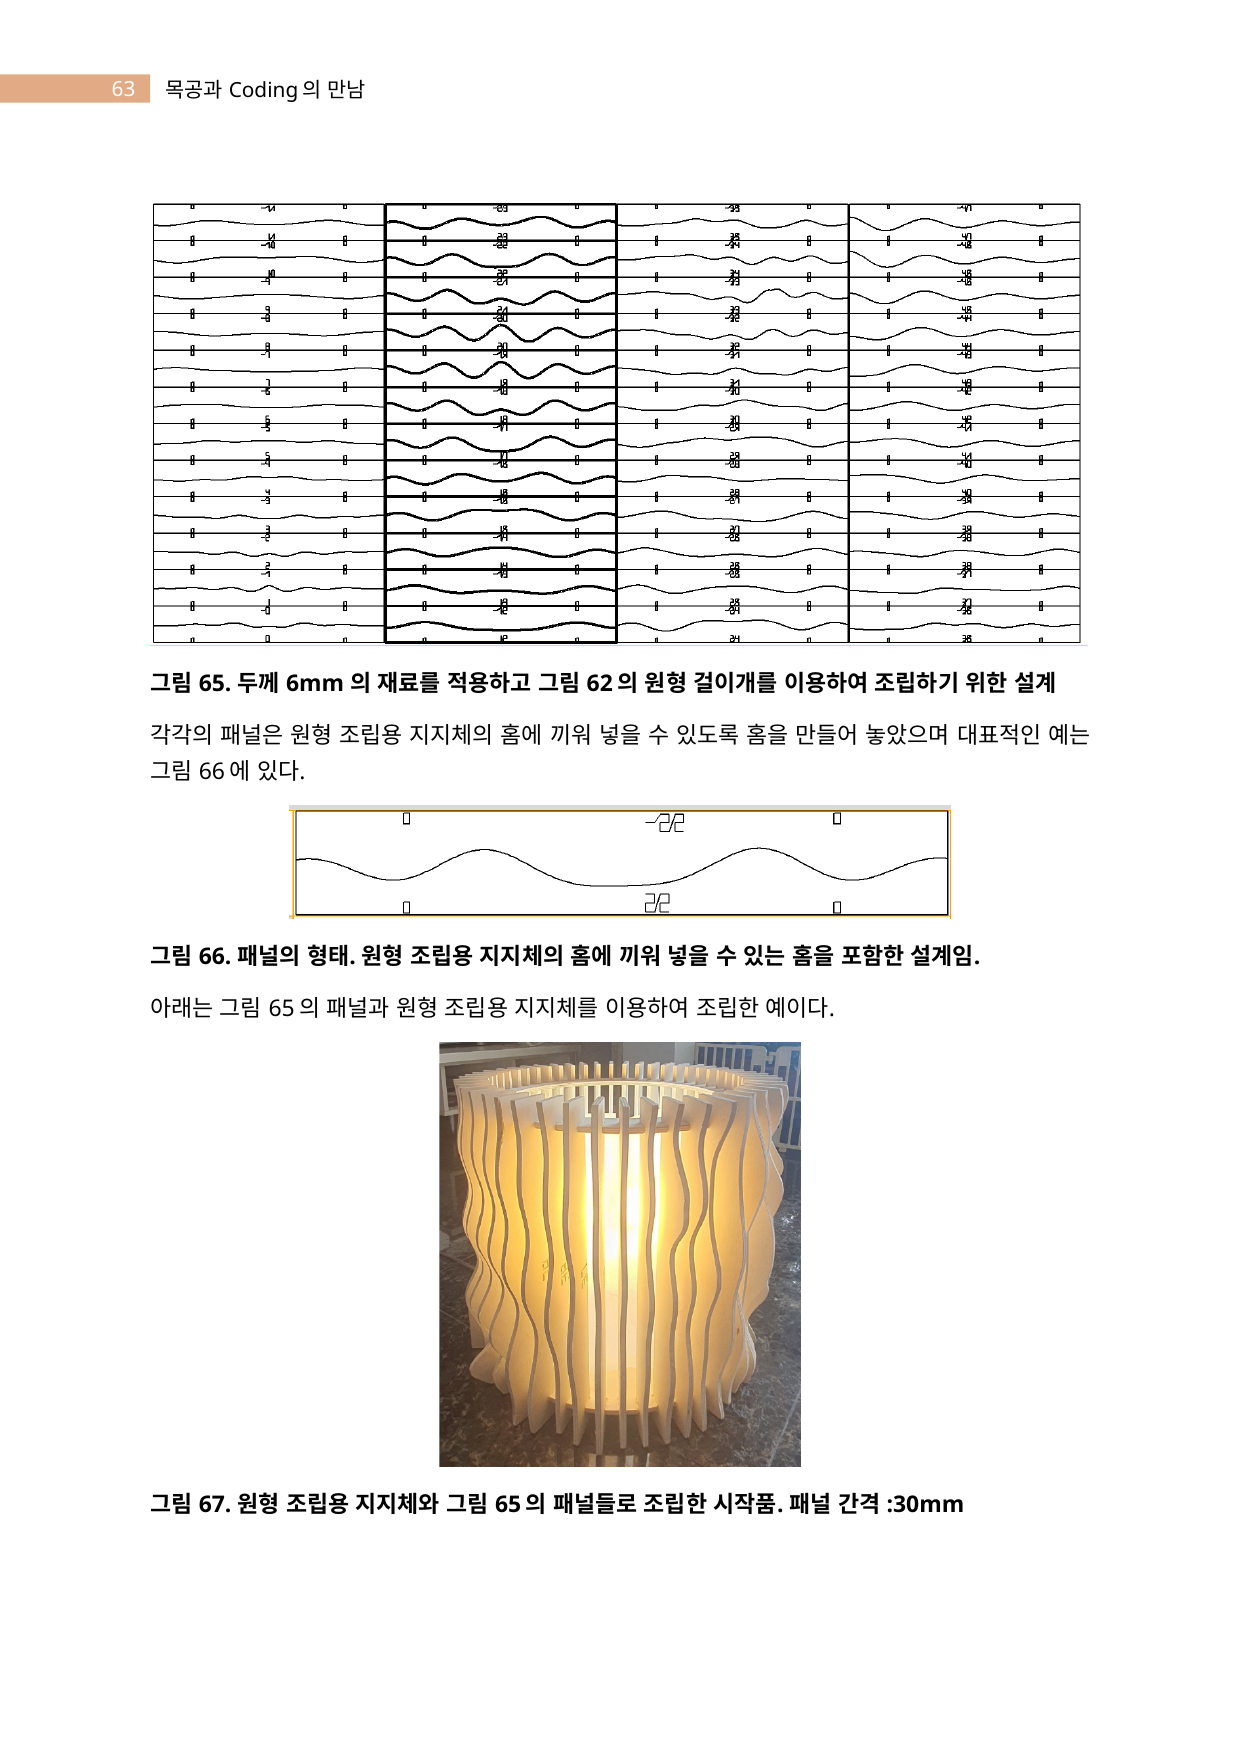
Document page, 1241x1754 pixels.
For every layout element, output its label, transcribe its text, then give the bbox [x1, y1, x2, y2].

text 그림 66. 패널의 형태. 원형 조립용 지지체의 홈에 끼워 넣을 수 있는 홈을 포함한 설계임. [150, 937, 1090, 971]
text 아래는 그림 65의 패널과 원형 조립용 지지체를 이용하여 조립한 예이다. [150, 990, 1090, 1023]
picture [439, 1042, 801, 1467]
text 각각의 패널은 원형 조립용 지지체의 홈에 끼워 넣을 수 있도록 홈을 만들어 놓았으며 대표적인 예는 그림 66에 있다. [150, 717, 1090, 787]
picture [150, 177, 1088, 646]
picture [289, 805, 952, 919]
text 그림 65. 두께 6mm 의 재료를 적용하고 그림 62의 원형 걸이개를 이용하여 조립하기 위한 설계 [150, 665, 1090, 698]
text 그림 67. 원형 조립용 지지체와 그림 65의 패널들로 조립한 시작품. 패널 간격 :30mm [150, 1486, 1090, 1519]
